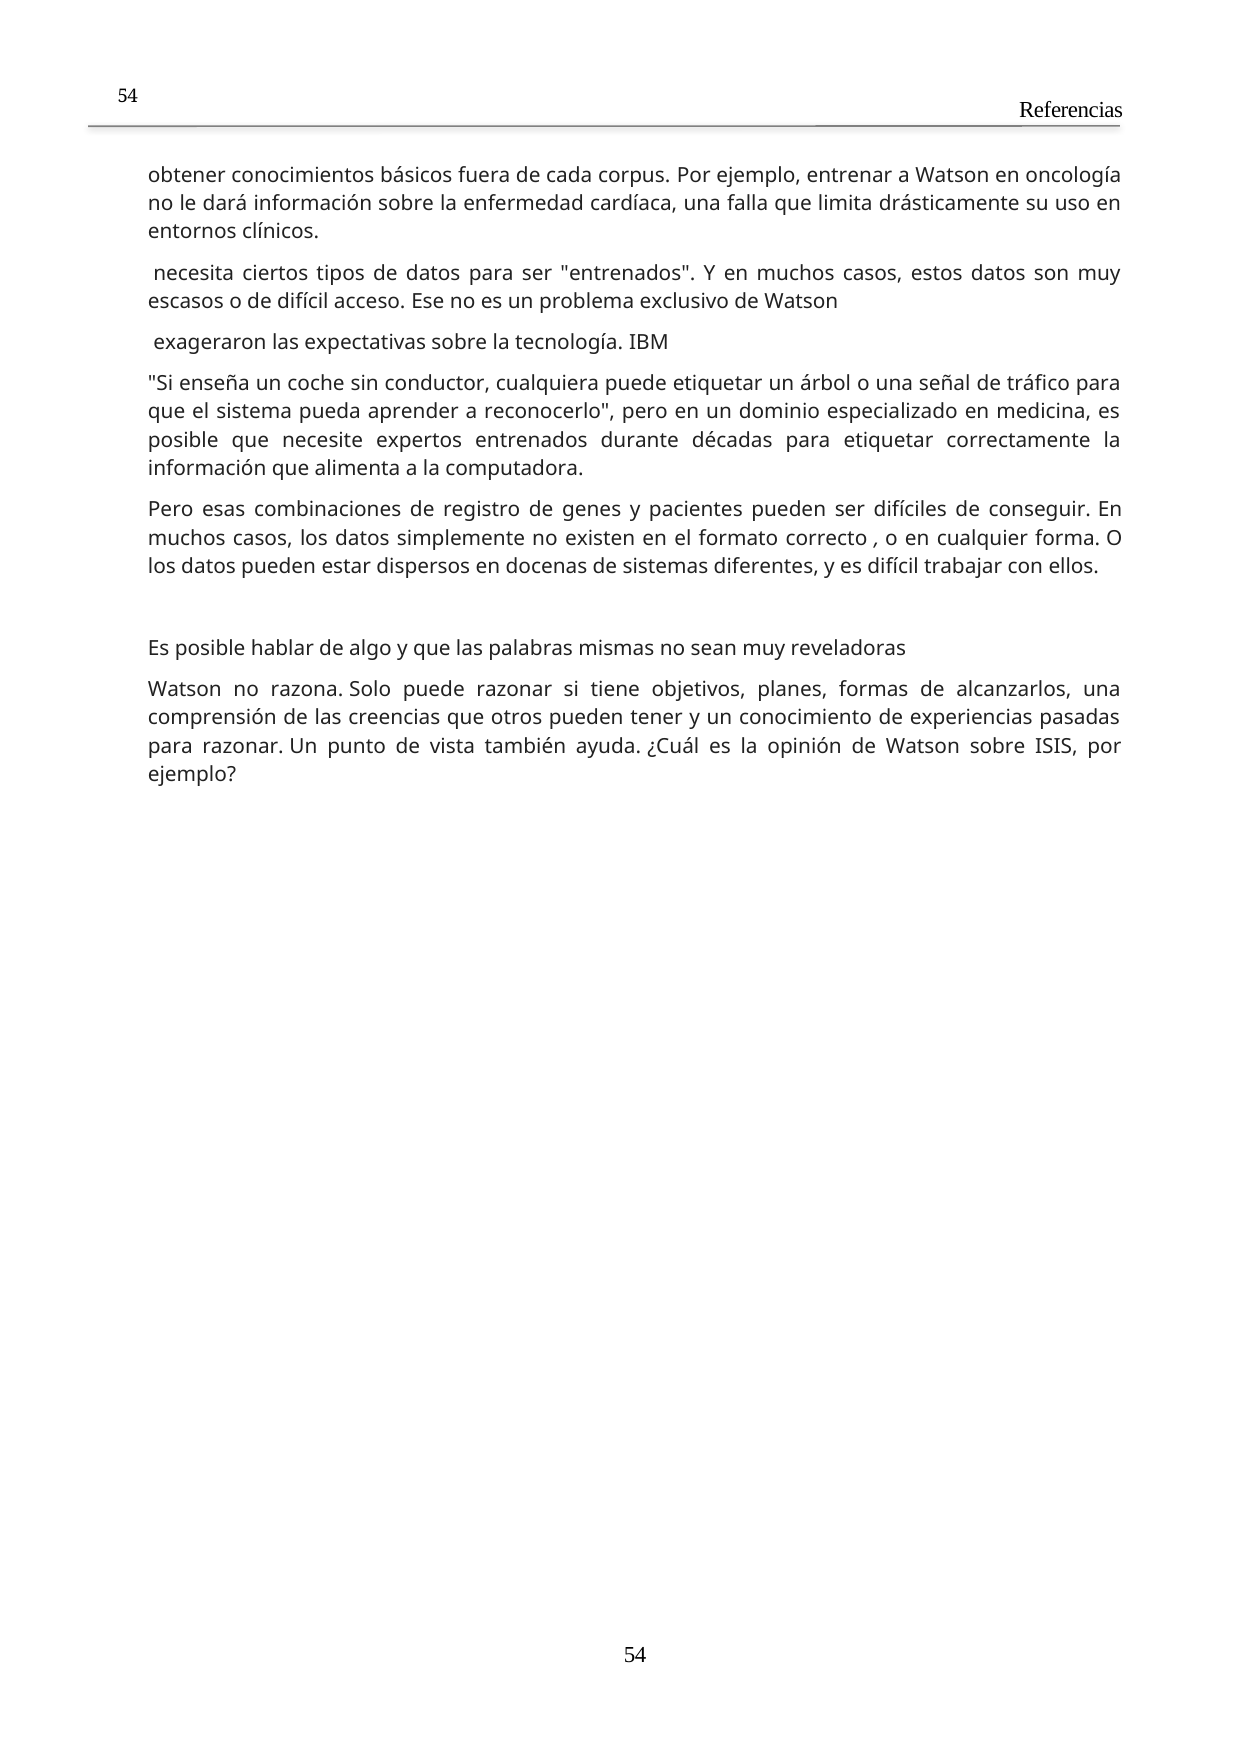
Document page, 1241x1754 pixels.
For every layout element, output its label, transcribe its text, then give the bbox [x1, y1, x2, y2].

text necesita ciertos tipos de datos para ser "entrenados". Y en muchos casos, estos datos son muy escasos o de difícil acceso. Ese no es un problema exclusivo de Watson [148, 258, 1122, 314]
text Es posible hablar de algo y que las palabras mismas no sean muy reveladoras [148, 633, 1122, 661]
text Pero esas combinaciones de registro de genes y pacientes pueden ser difíciles de conseguir. En muchos casos, los datos simplemente no existen en el formato correcto , o en cualquier forma. O los datos pueden estar dispersos en docenas de sistemas diferentes, y es difícil trabajar con ellos. [148, 494, 1122, 579]
text "Si enseña un coche sin conductor, cualquiera puede etiquetar un árbol o una señal de tráfico para que el sistema pueda aprender a reconocerlo", pero en un dominio especializado en medicina, es posible que necesite expertos entrenados durante décadas para etiquetar correctamente la información que alimenta a la computadora. [148, 368, 1122, 482]
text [148, 160, 1122, 245]
text exageraron las expectativas sobre la tecnología. IBM [148, 327, 1122, 355]
text Watson no razona. Solo puede razonar si tiene objetivos, planes, formas de alcanzarlos, una comprensión de las creencias que otros pueden tener y un conocimiento de experiencias pasadas para razonar. Un punto de vista también ayuda. ¿Cuál es la opinión de Watson sobre ISIS, por ejemplo? [148, 674, 1122, 788]
